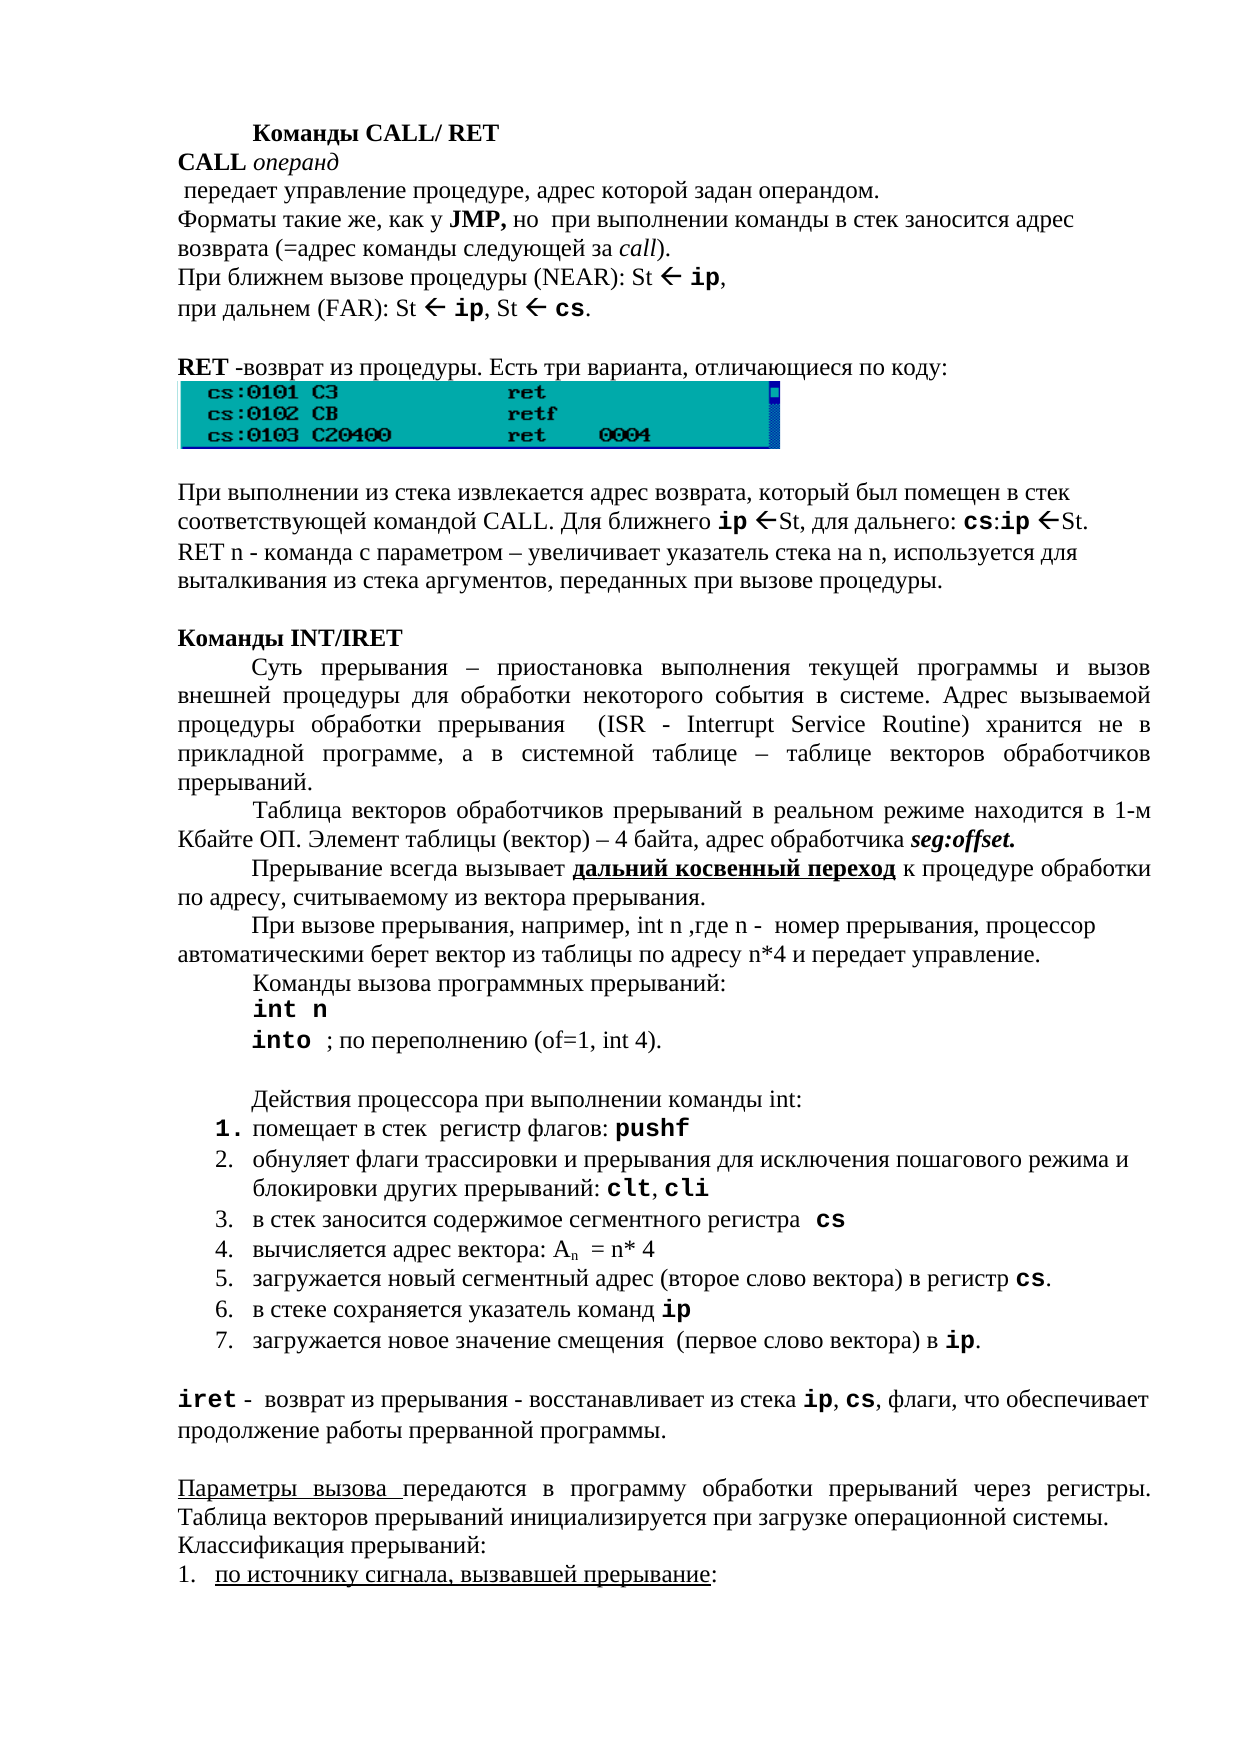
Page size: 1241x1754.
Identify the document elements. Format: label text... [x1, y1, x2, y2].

text RET -возврат из процедуры. Есть три варианта, отличающиеся по коду: [177, 352, 1152, 381]
text Действия процессора при выполнении команды int: [177, 1084, 1152, 1113]
list загружается новый сегментный адрес (второе слово вектора) в регистр cs. [215, 1263, 1152, 1294]
text int n [177, 997, 1152, 1025]
list вычисляется адрес вектора: Аn = n* 4 [215, 1234, 1152, 1263]
text Классификация прерываний: [177, 1530, 1152, 1559]
text CALL операнд [177, 147, 1152, 176]
list помещает в стек регистр флагов: pushf [215, 1113, 1152, 1144]
list по источнику сигнала, вызвавшей прерывание: [177, 1559, 1152, 1588]
text Таблица векторов обработчиков прерываний в реальном режиме находится в 1-м Кбайте ОП. Элемент таблицы (вектор) – 4 байта, адрес обработчика seg:offset. [177, 795, 1152, 853]
text При вызове прерывания, например, int n ,где n - номер прерывания, процессор автоматическими берет вектор из таблицы по адресу n*4 и передает управление. [177, 910, 1152, 968]
text Команды INT/IRET [177, 623, 1152, 652]
text into ; по переполнению (of=1, int 4). [177, 1025, 1152, 1056]
text Форматы такие же, как у JMP, но при выполнении команды в стек заносится адрес возврата (=aдрес команды следующей за call). [177, 204, 1152, 262]
text Команды CALL/ RET [252, 118, 1152, 147]
text Прерывание всегда вызывает дальний косвенный переход к процедуре обработки по адресу, считываемому из вектора прерывания. [177, 853, 1152, 910]
text При ближнем вызове процедуры (NEAR): St ip, [177, 262, 1152, 293]
text передает управление процедуре, адрес которой задан операндом. [177, 176, 1152, 204]
text Суть прерывания – приостановка выполнения текущей программы и вызов внешней процедуры для обработки некоторого события в системе. Адрес вызываемой процедуры обработки прерывания (ISR - Interrupt Service Routine) хранится не в прикладной программе, а в системной таблице – таблице векторов обработчиков прерываний. [177, 652, 1152, 795]
list обнуляет флаги трассировки и прерывания для исключения пошагового режима и блокировки других прерываний: clt, cli [215, 1144, 1152, 1204]
text при дальнем (FAR): St ip, St cs. [177, 293, 1152, 323]
text RET n - команда с параметром – увеличивает указатель стека на n, используется для выталкивания из стека аргументов, переданных при вызове процедуры. [177, 537, 1152, 594]
list в стек заносится содержимое сегментного регистра cs [215, 1204, 1152, 1234]
list в стеке сохраняется указатель команд ip [215, 1294, 1152, 1325]
list загружается новое значение смещения (первое слово вектора) в ip. [215, 1325, 1152, 1356]
text При выполнении из стека извлекается адрес возврата, который был помещен в стек соответствующей командой CALL. Для ближнего ip St, для дальнего: cs:ip St. [177, 477, 1152, 537]
picture [177, 381, 781, 449]
text Параметры вызова передаются в программу обработки прерываний через регистры. Таблица векторов прерываний инициализируется при загрузке операционной системы. [177, 1473, 1152, 1530]
text Команды вызова программных прерываний: [177, 968, 1152, 997]
text iret - возврат из прерывания - восстанавливает из стека ip, cs, флаги, что обеспечивает продолжение работы прерванной программы. [177, 1384, 1152, 1444]
